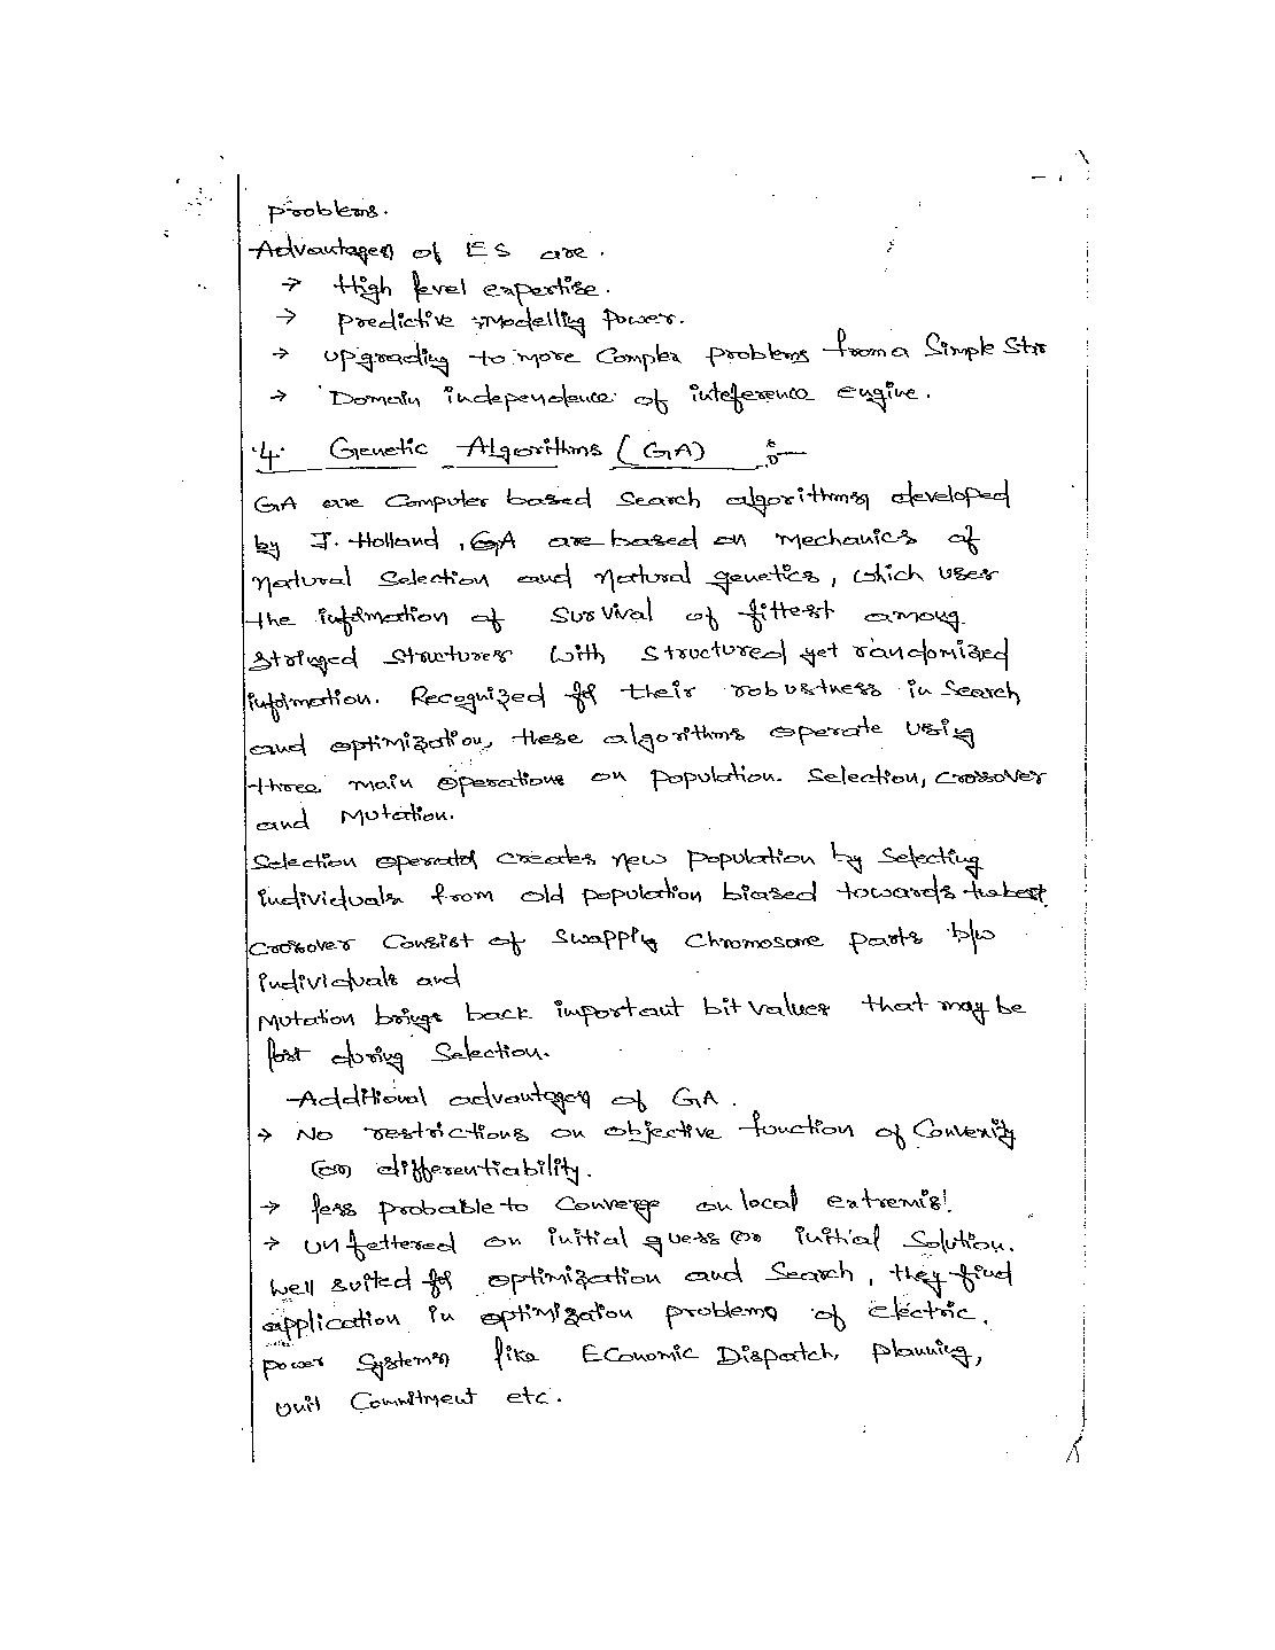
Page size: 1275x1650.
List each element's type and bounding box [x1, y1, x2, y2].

picture [150, 150, 1125, 1490]
